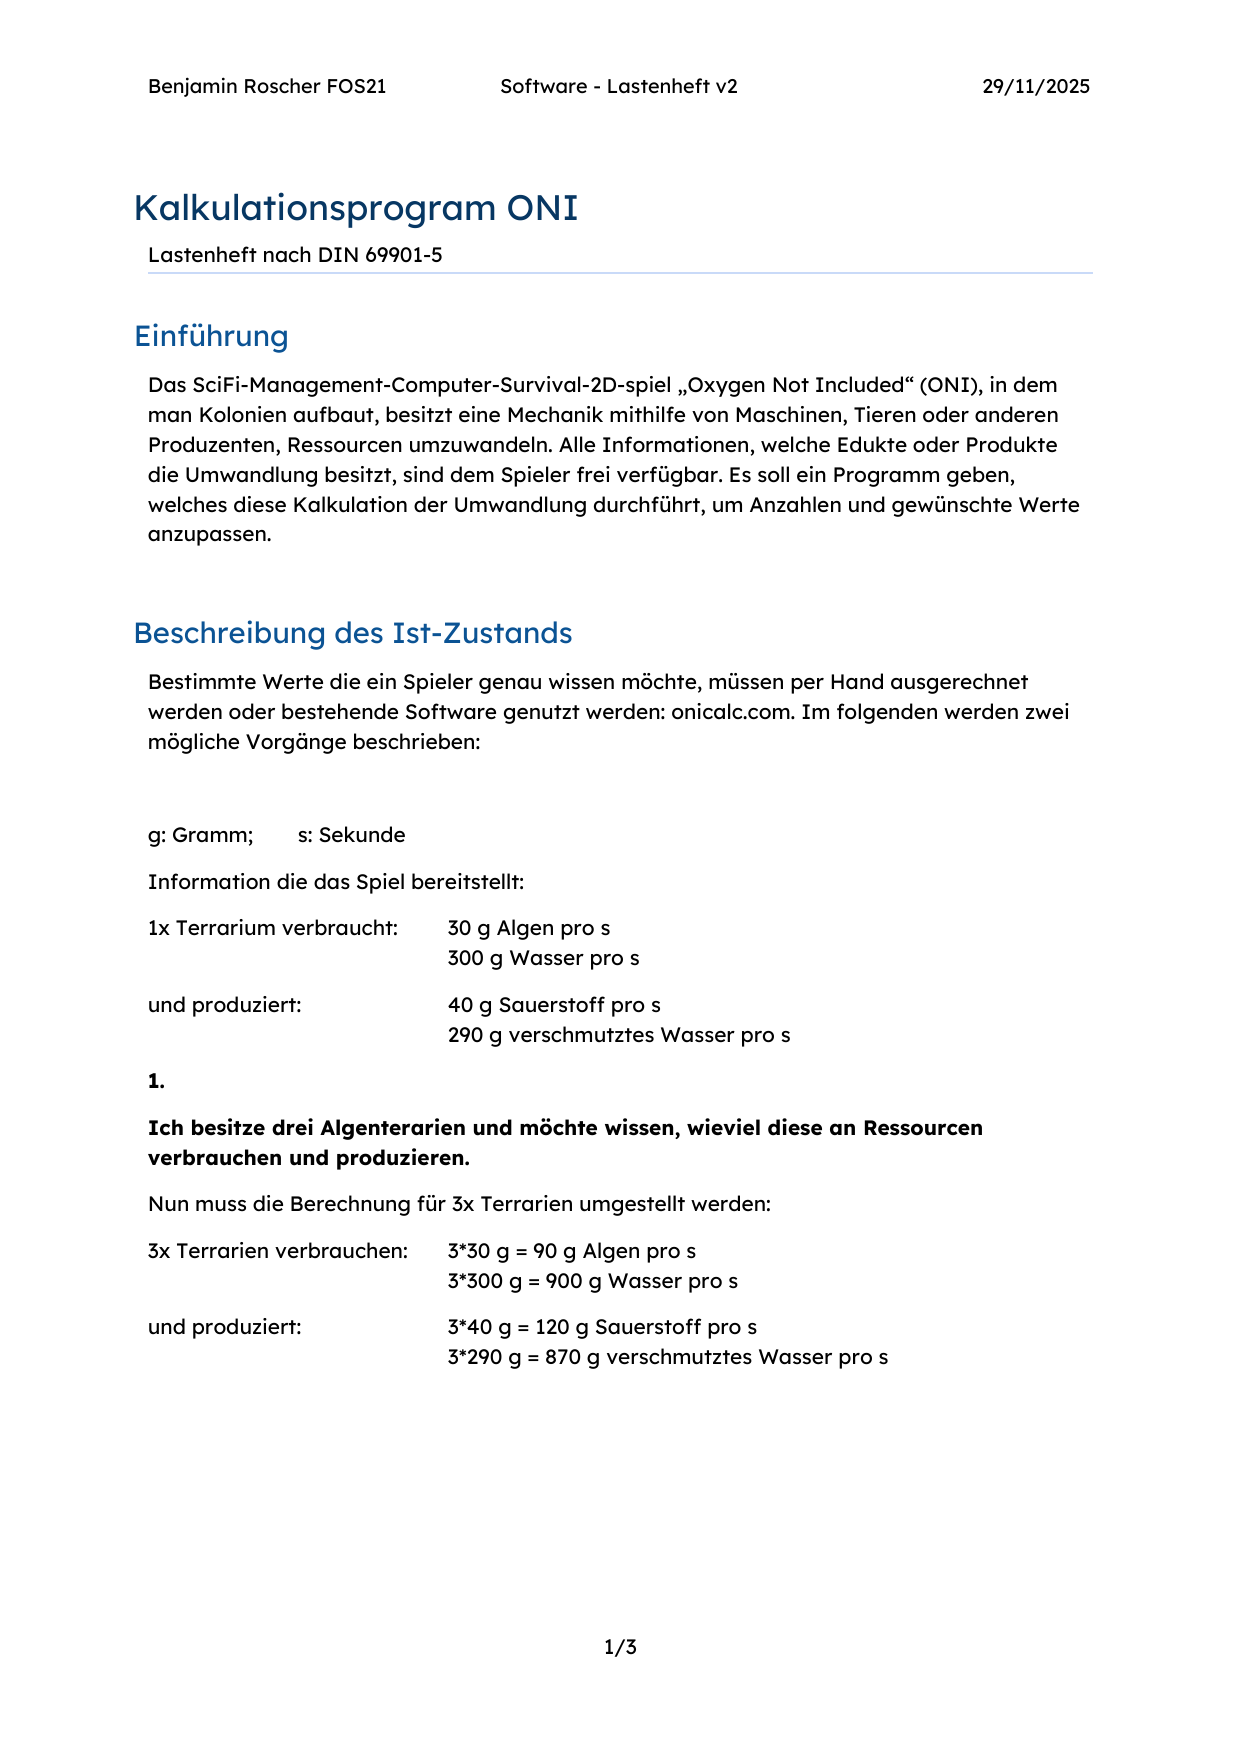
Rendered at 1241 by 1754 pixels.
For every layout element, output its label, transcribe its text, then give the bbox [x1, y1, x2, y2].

text Bestimmte Werte die ein Spieler genau wissen möchte, müssen per Hand ausgerechnet werden oder bestehende Software genutzt werden: onicalc.com. Im folgenden werden zwei mögliche Vorgänge beschrieben: [148, 669, 1093, 755]
text Nun muss die Berechnung für 3x Terrarien umgestellt werden: [148, 1191, 1093, 1217]
text 3x Terrarien verbrauchen: 3*30 g = 90 g Algen pro s 3*300 g = 900 g Wasser pro s [148, 1237, 1093, 1293]
text g: Gramm; s: Sekunde [148, 822, 1093, 848]
subtitle Einführung [133, 317, 1093, 353]
text und produziert: 40 g Sauerstoff pro s 290 g verschmutztes Wasser pro s [148, 991, 1093, 1047]
text Ich besitze drei Algenterarien und möchte wissen, wieviel diese an Ressourcen verbrauchen und produzieren. [148, 1114, 1093, 1170]
text Das SciFi-Management-Computer-Survival-2D-spiel „Oxygen Not Included“ (ONI), in dem man Kolonien aufbaut, besitzt eine Mechanik mithilfe von Maschinen, Tieren oder anderen Produzenten, Ressourcen umzuwandeln. Alle Informationen, welche Edukte oder Produkte die Umwandlung besitzt, sind dem Spieler frei verfügbar. Es soll ein Programm geben, welches diese Kalkulation der Umwandlung durchführt, um Anzahlen und gewünschte Werte anzupassen. [148, 372, 1093, 547]
text und produziert: 3*40 g = 120 g Sauerstoff pro s 3*290 g = 870 g verschmutztes Wasser pro s [148, 1314, 1093, 1370]
text Lastenheft nach DIN 69901-5 [148, 242, 1093, 272]
text Information die das Spiel bereitstellt: [148, 868, 1093, 894]
text 1. [148, 1068, 1093, 1094]
subtitle Kalkulationsprogram ONI [133, 185, 1093, 229]
text 1x Terrarium verbraucht: 30 g Algen pro s 300 g Wasser pro s [148, 915, 1093, 971]
subtitle Beschreibung des Ist-Zustands [133, 614, 1093, 651]
